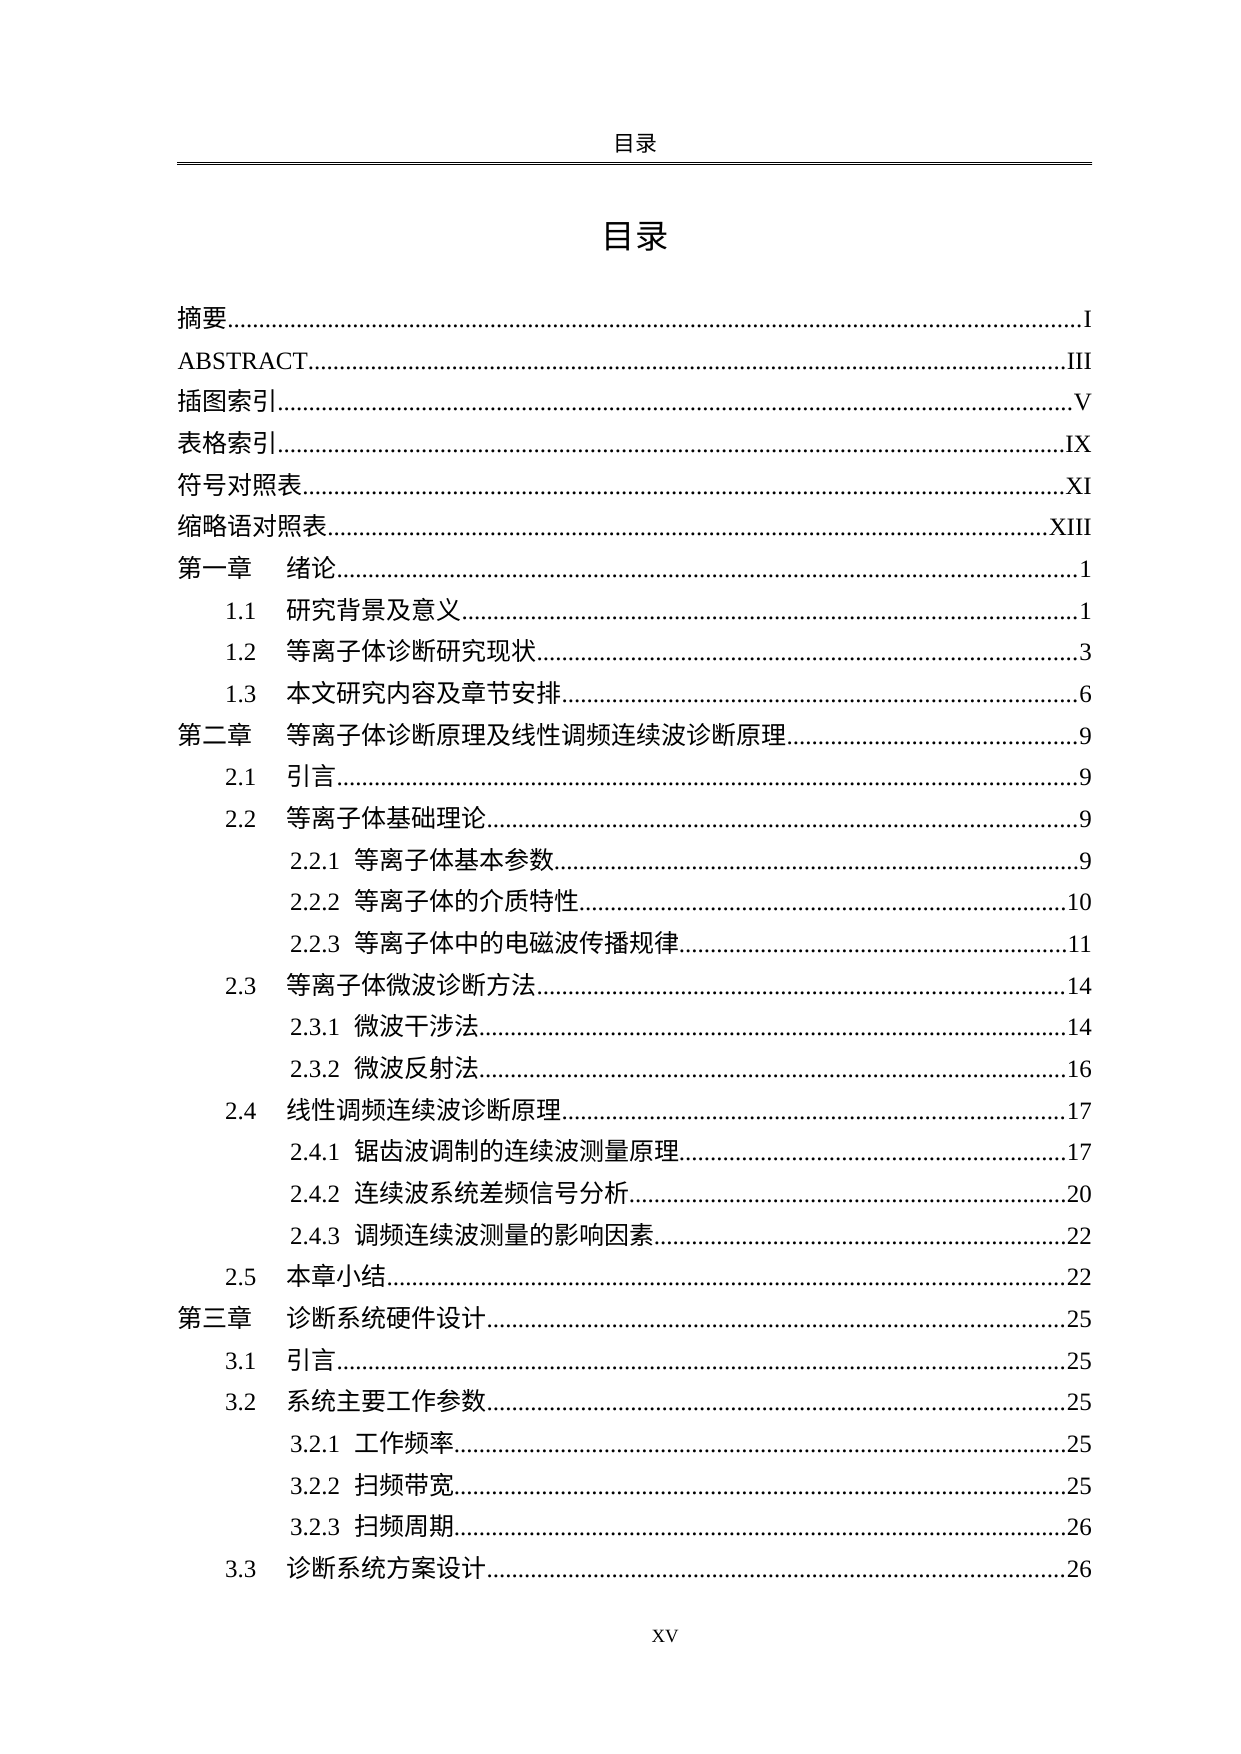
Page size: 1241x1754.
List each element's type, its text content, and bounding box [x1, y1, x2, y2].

text 2.4.1 锯齿波调制的连续波测量原理 17 [290, 1127, 1092, 1169]
text 3.3 诊断系统方案设计 26 [225, 1544, 1092, 1586]
text 2.1 引言 9 [225, 752, 1092, 794]
text 2.3.2 微波反射法 16 [290, 1044, 1092, 1086]
text 表格索引 IX [177, 419, 1092, 461]
text 3.2 系统主要工作参数 25 [225, 1377, 1092, 1419]
text 第一章 绪论 1 [177, 544, 1092, 586]
text ABSTRACT III [177, 336, 1092, 377]
text 3.2.1 工作频率 25 [290, 1419, 1092, 1461]
text 3.2.2 扫频带宽 25 [290, 1461, 1092, 1502]
text 3.1 引言 25 [225, 1336, 1092, 1377]
text 2.3 等离子体微波诊断方法 14 [225, 961, 1092, 1002]
text 摘要 I [177, 294, 1092, 336]
text 3.2.3 扫频周期 26 [290, 1502, 1092, 1544]
text 缩略语对照表 XIII [177, 502, 1092, 544]
text 2.5 本章小结 22 [225, 1252, 1092, 1294]
text 2.4 线性调频连续波诊断原理 17 [225, 1086, 1092, 1127]
text 符号对照表 XI [177, 461, 1092, 502]
text 2.3.1 微波干涉法 14 [290, 1002, 1092, 1044]
text 1.2 等离子体诊断研究现状 3 [225, 627, 1092, 669]
text 第二章 等离子体诊断原理及线性调频连续波诊断原理 9 [177, 711, 1092, 752]
text 2.2.3 等离子体中的电磁波传播规律 11 [290, 919, 1092, 961]
title 目录 [177, 215, 1092, 257]
text 1.1 研究背景及意义 1 [225, 586, 1092, 627]
text 2.4.3 调频连续波测量的影响因素 22 [290, 1211, 1092, 1252]
text 1.3 本文研究内容及章节安排 6 [225, 669, 1092, 711]
text 第三章 诊断系统硬件设计 25 [177, 1294, 1092, 1336]
text 2.2 等离子体基础理论 9 [225, 794, 1092, 836]
text 2.2.2 等离子体的介质特性 10 [290, 877, 1092, 919]
text 2.2.1 等离子体基本参数 9 [290, 836, 1092, 877]
text 2.4.2 连续波系统差频信号分析 20 [290, 1169, 1092, 1211]
text 插图索引 V [177, 377, 1092, 419]
